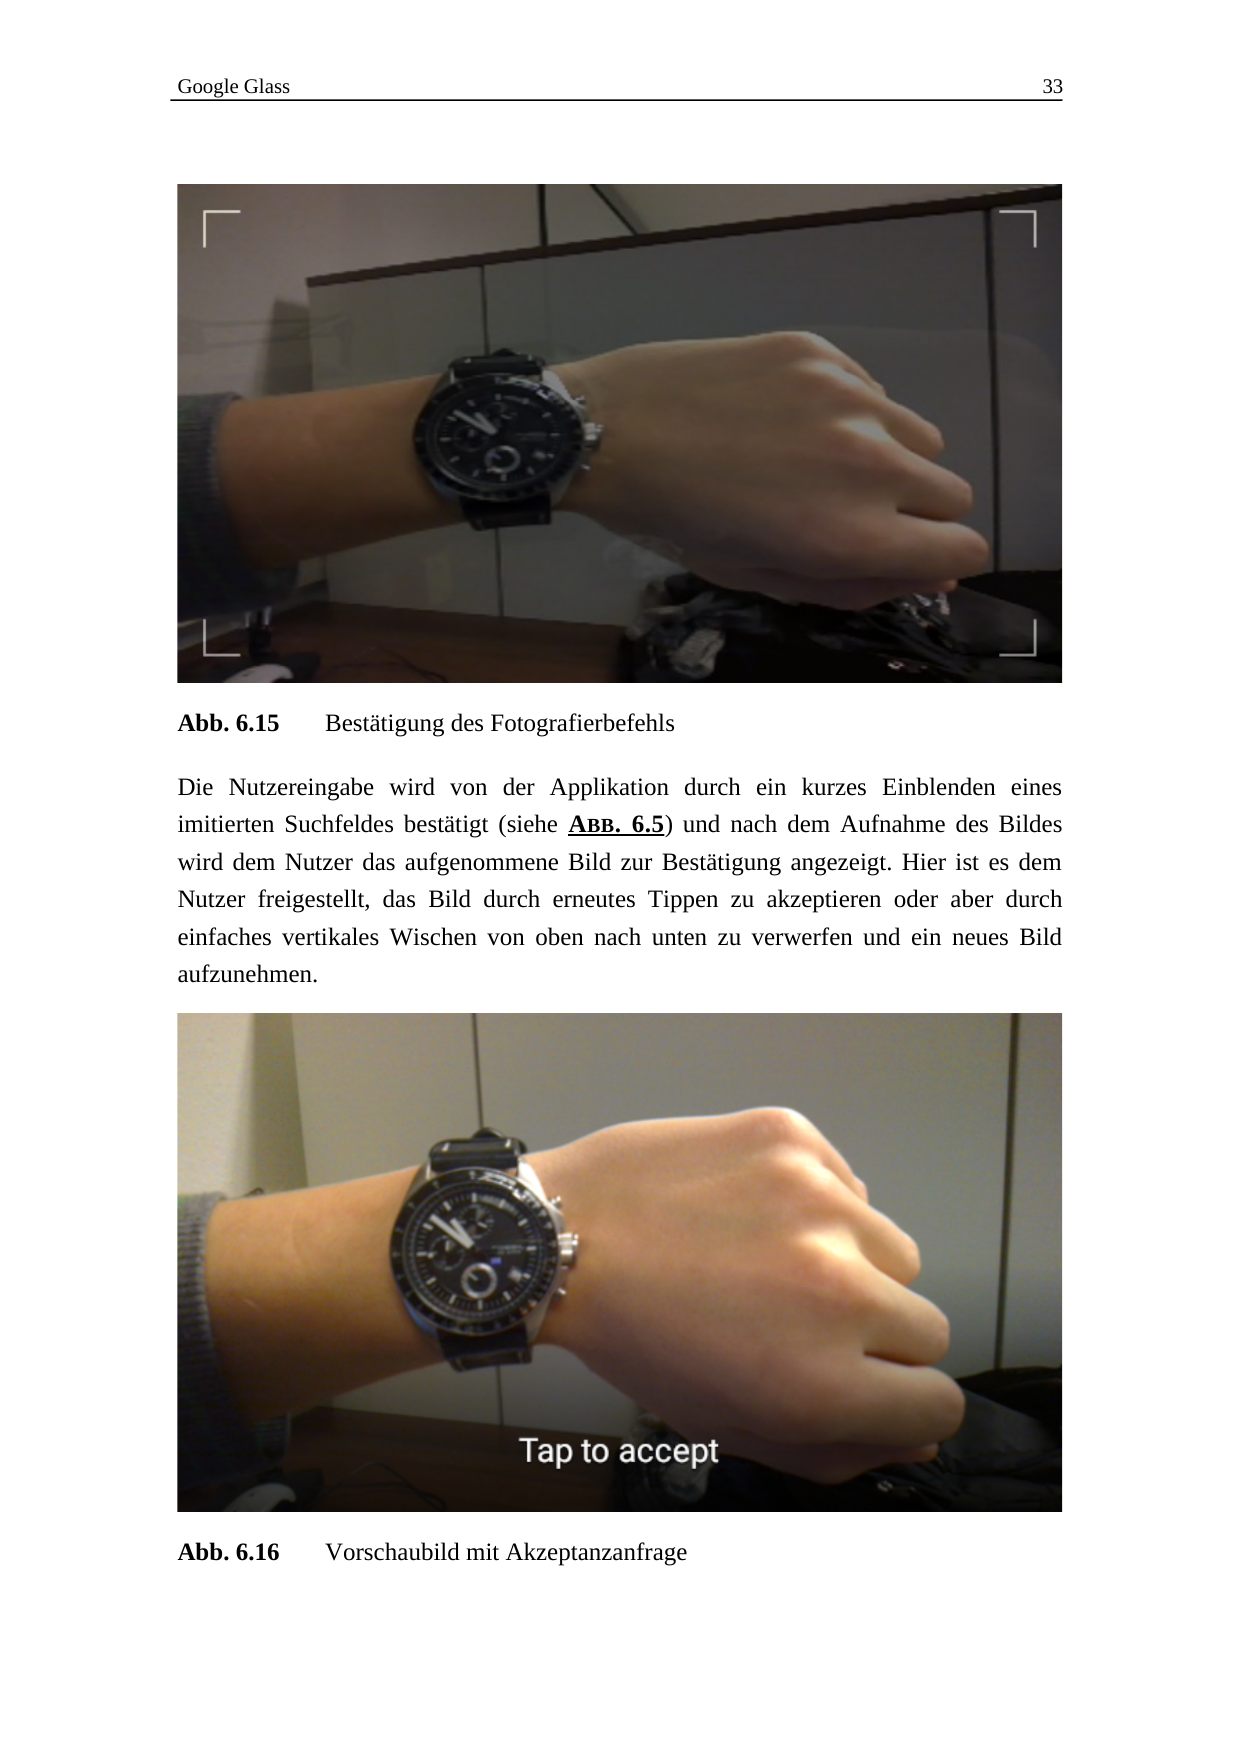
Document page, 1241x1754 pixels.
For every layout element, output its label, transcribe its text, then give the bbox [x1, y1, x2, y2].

picture [177, 184, 1063, 683]
text Die Nutzereingabe wird von der Applikation durch ein kurzes Einblenden eines imitierten Suchfeldes bestätigt (siehe Abb. 6.5) und nach dem Aufnahme des Bildes wird dem Nutzer das aufgenommene Bild zur Bestätigung angezeigt. Hier ist es dem Nutzer freigestellt, das Bild durch erneutes Tippen zu akzeptieren oder aber durch einfaches vertikales Wischen von oben nach unten zu verwerfen und ein neues Bild aufzunehmen. [177, 763, 1063, 988]
picture [177, 1013, 1063, 1512]
